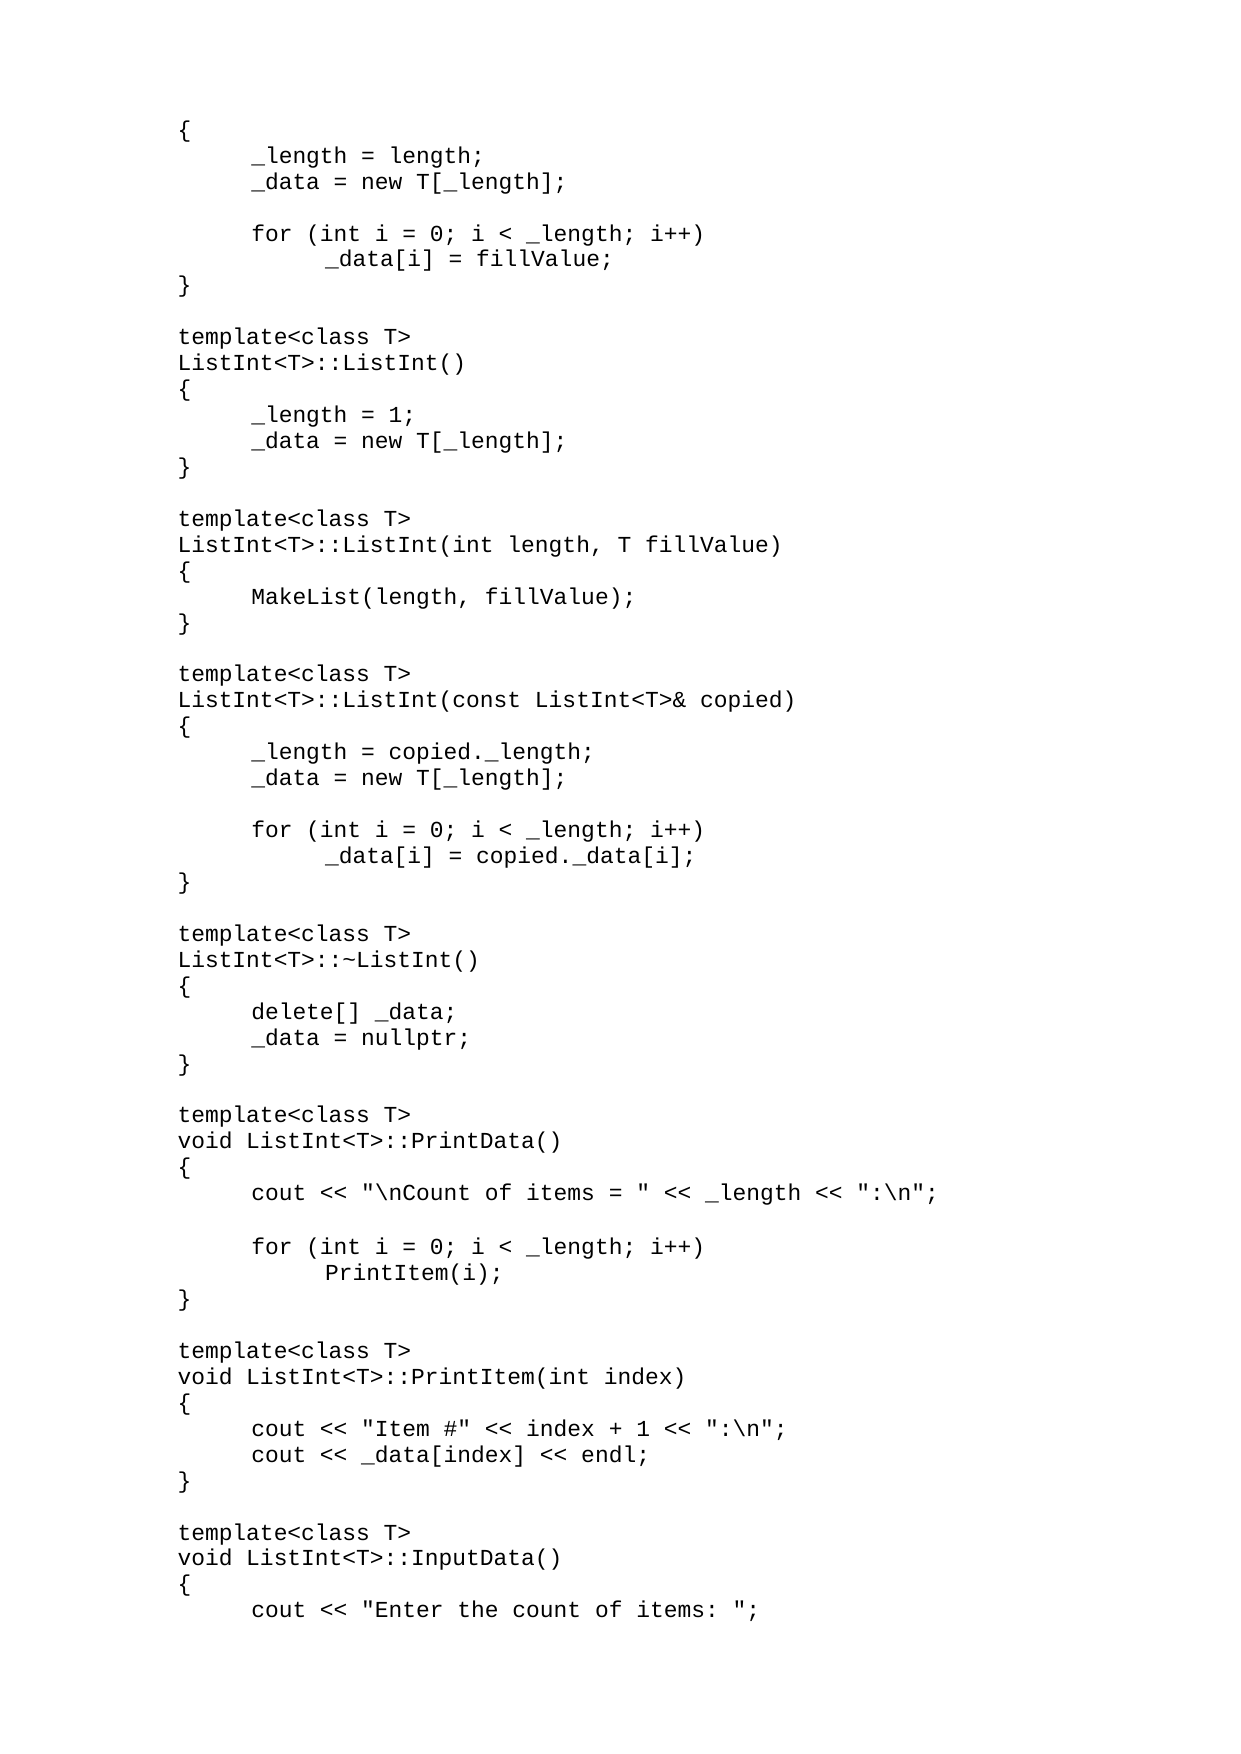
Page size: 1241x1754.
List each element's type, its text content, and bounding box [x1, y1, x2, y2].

text delete[] _data; [177, 1000, 1152, 1026]
text for (int i = 0; i < _length; i++) [177, 1236, 1152, 1261]
text } [177, 611, 1152, 637]
text ListInt<T>::ListInt(int length, T fillValue) [177, 533, 1152, 559]
text cout << "\nCount of items = " << _length << ":\n"; [177, 1182, 1152, 1207]
text template<class T> [177, 663, 1152, 689]
text _length = copied._length; [177, 741, 1152, 767]
text template<class T> [177, 507, 1152, 533]
text cout << "Item #" << index + 1 << ":\n"; [177, 1417, 1152, 1443]
text for (int i = 0; i < _length; i++) [177, 818, 1152, 844]
text for (int i = 0; i < _length; i++) [177, 222, 1152, 248]
text { [177, 1391, 1152, 1417]
text _data[i] = fillValue; [177, 248, 1152, 274]
text _data[i] = copied._data[i]; [177, 844, 1152, 870]
text } [177, 274, 1152, 300]
text { [177, 1573, 1152, 1599]
text { [177, 559, 1152, 585]
text { [177, 715, 1152, 741]
text } [177, 1287, 1152, 1313]
text _data = new T[_length]; [177, 429, 1152, 455]
text template<class T> [177, 1104, 1152, 1130]
text } [177, 455, 1152, 481]
text ListInt<T>::ListInt(const ListInt<T>& copied) [177, 689, 1152, 715]
text template<class T> [177, 1521, 1152, 1547]
text _length = length; [177, 144, 1152, 170]
text _data = new T[_length]; [177, 767, 1152, 792]
text template<class T> [177, 922, 1152, 948]
text { [177, 118, 1152, 144]
text _data = new T[_length]; [177, 170, 1152, 196]
text void ListInt<T>::PrintItem(int index) [177, 1365, 1152, 1391]
text { [177, 974, 1152, 1000]
text _length = 1; [177, 403, 1152, 429]
text ListInt<T>::~ListInt() [177, 948, 1152, 974]
text cout << _data[index] << endl; [177, 1443, 1152, 1469]
text template<class T> [177, 326, 1152, 352]
text template<class T> [177, 1339, 1152, 1365]
text { [177, 377, 1152, 403]
text cout << "Enter the count of items: "; [177, 1599, 1152, 1624]
text PrintItem(i); [177, 1261, 1152, 1287]
text _data = nullptr; [177, 1026, 1152, 1052]
text } [177, 870, 1152, 896]
text } [177, 1052, 1152, 1078]
text ListInt<T>::ListInt() [177, 352, 1152, 377]
text } [177, 1469, 1152, 1495]
text MakeList(length, fillValue); [177, 585, 1152, 611]
text void ListInt<T>::InputData() [177, 1547, 1152, 1573]
text void ListInt<T>::PrintData() [177, 1130, 1152, 1156]
text { [177, 1156, 1152, 1182]
